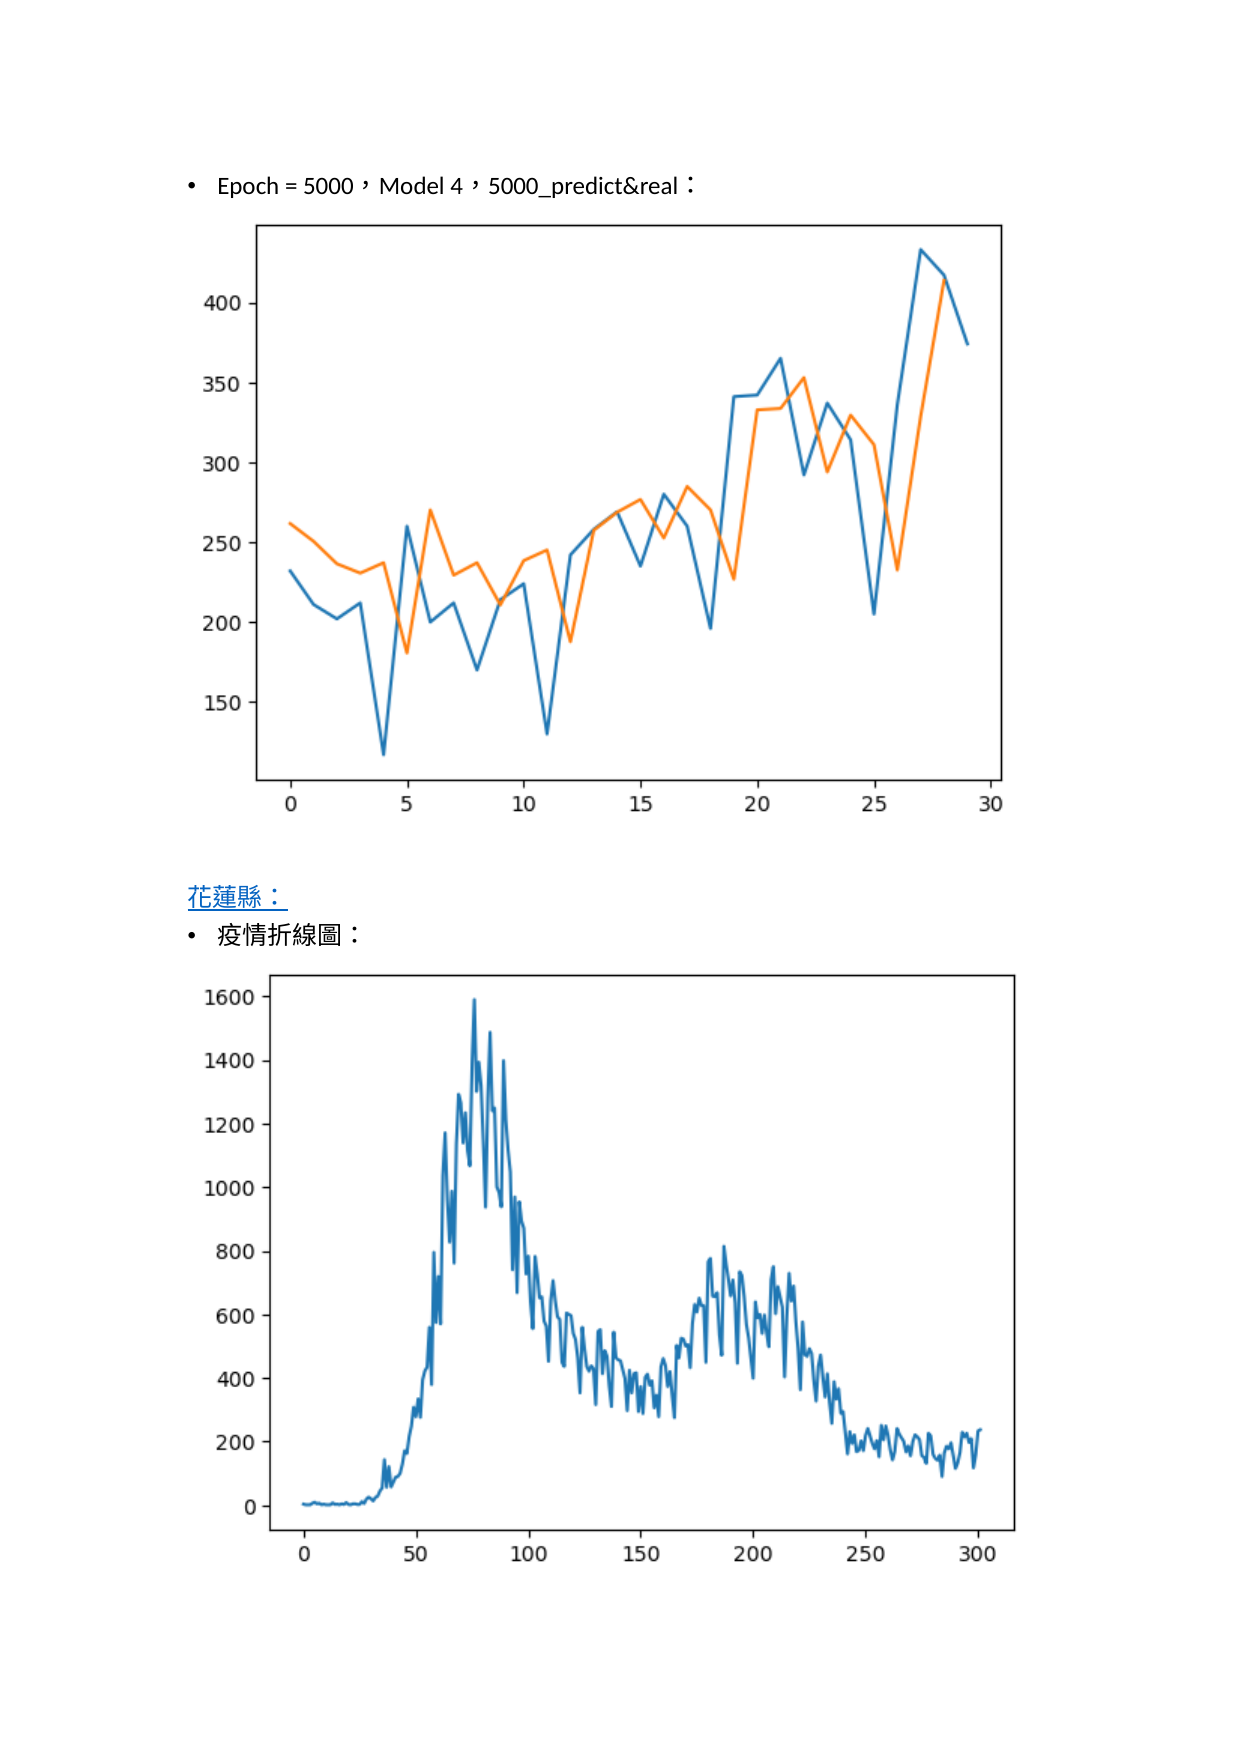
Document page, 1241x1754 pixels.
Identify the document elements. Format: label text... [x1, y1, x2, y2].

picture [187, 960, 1029, 1581]
picture [187, 210, 1019, 831]
list Epoch = 5000，Model 4，5000_predict&real： [187, 164, 1053, 202]
list 疫情折線圖： [187, 914, 1053, 952]
text 花蓮縣： [187, 877, 1053, 914]
